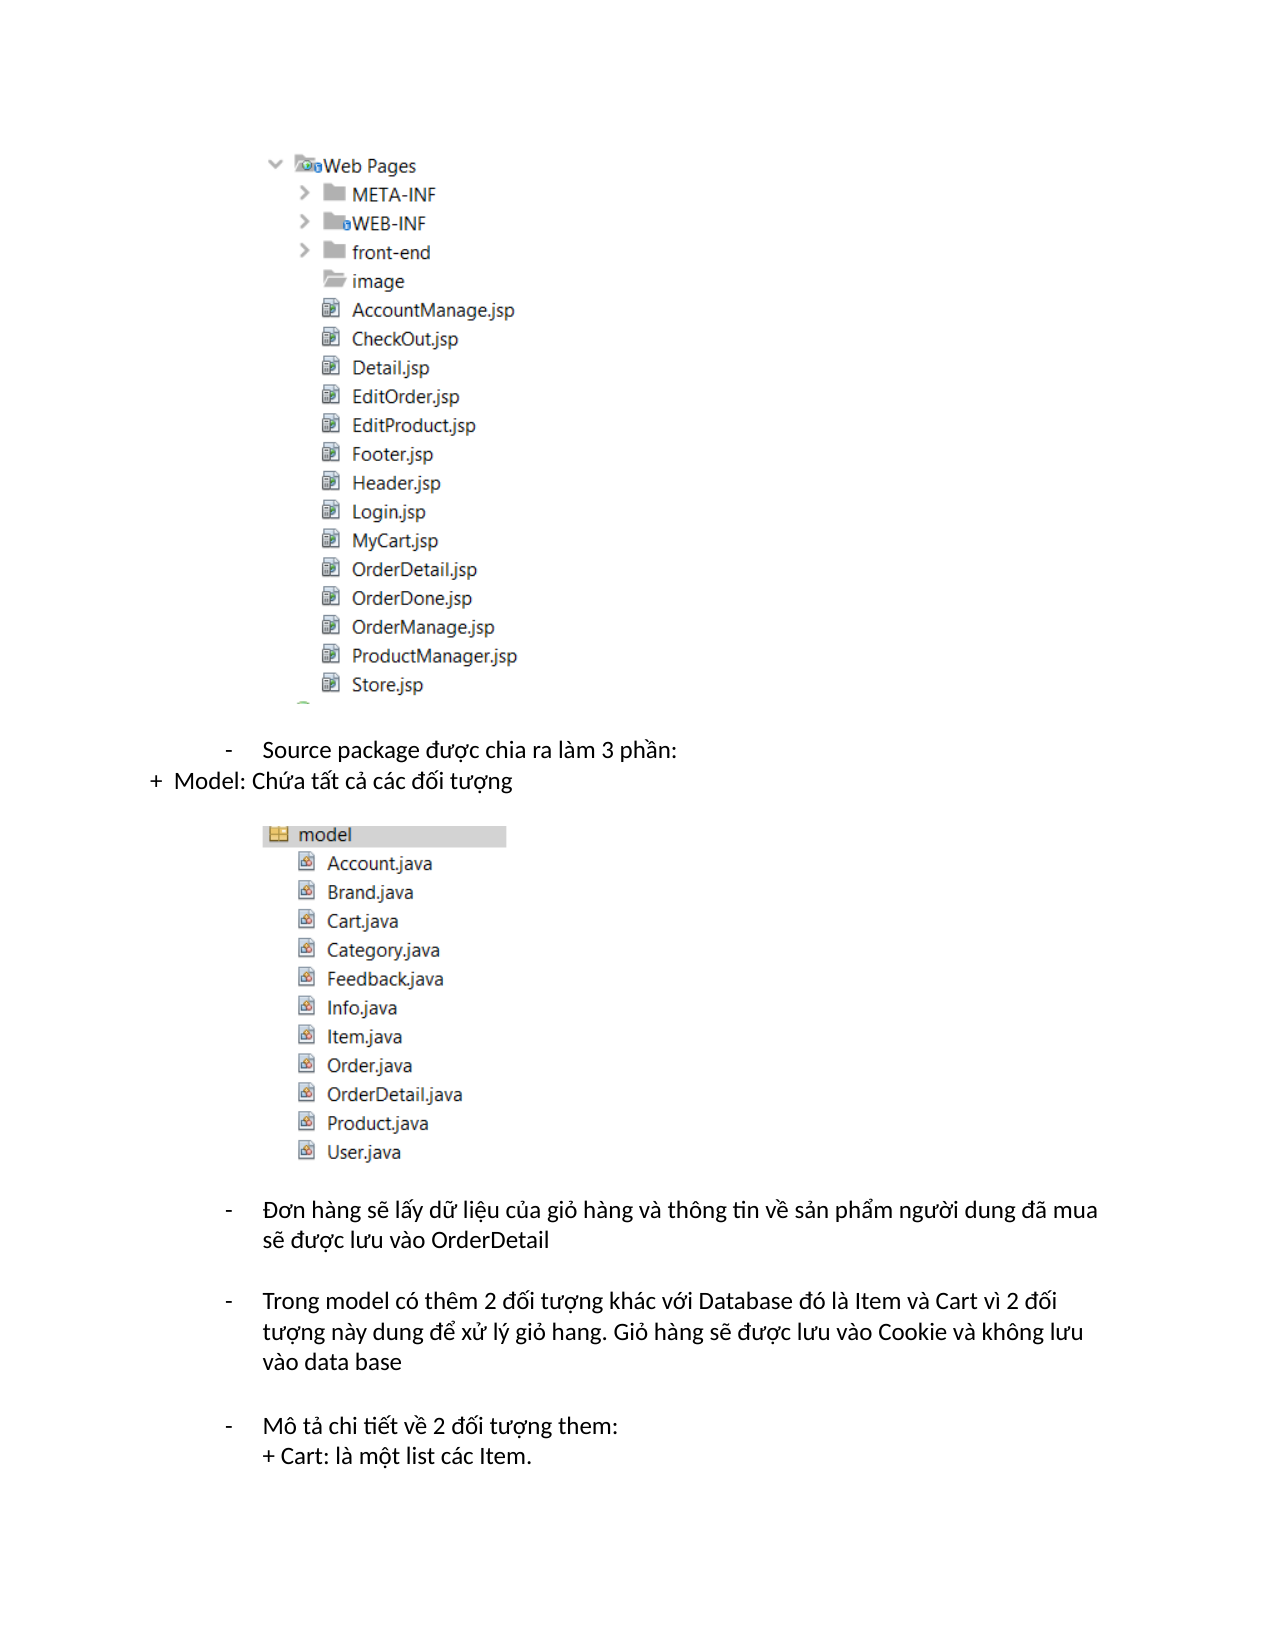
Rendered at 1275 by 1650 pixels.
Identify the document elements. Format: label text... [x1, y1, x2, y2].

list Đơn hàng sẽ lấy dữ liệu của giỏ hàng và thông tin về sản phẩm người dung đã mua sẽ được lưu vào OrderDetail [225, 1194, 1125, 1255]
list Mô tả chi tiết về 2 đối tượng them: [225, 1410, 1125, 1441]
list Trong model có thêm 2 đối tượng khác với Database đó là Item và Cart vì 2 đối tượng này dung để xử lý giỏ hang. Giỏ hàng sẽ được lưu vào Cookie và không lưu vào data base [225, 1286, 1125, 1377]
list + Cart: là một list các Item. [262, 1441, 1125, 1471]
picture [262, 826, 507, 1164]
text + Model: Chứa tất cả các đối tượng [150, 765, 1125, 795]
picture [262, 150, 594, 704]
list Source package được chia ra làm 3 phần: [225, 734, 1125, 765]
